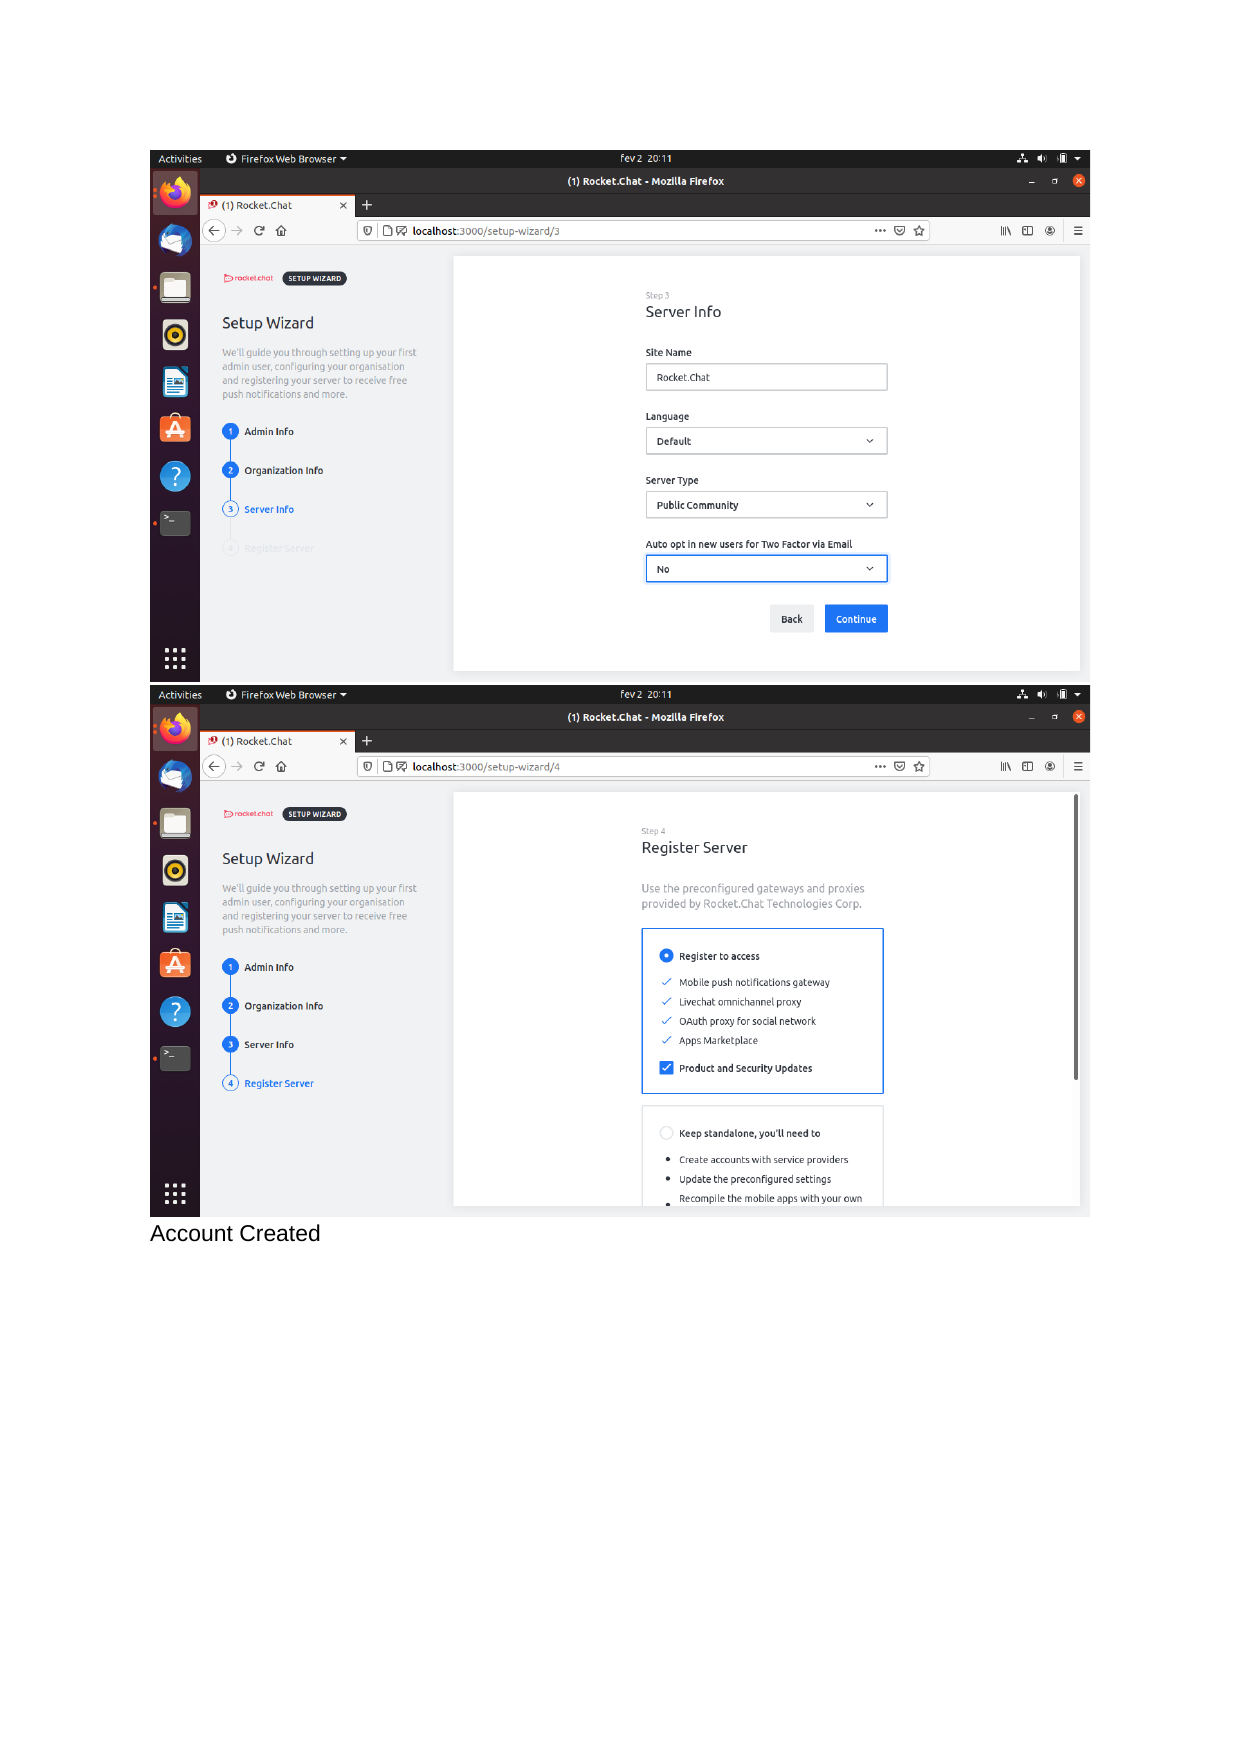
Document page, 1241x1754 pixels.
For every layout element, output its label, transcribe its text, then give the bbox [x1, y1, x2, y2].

picture [150, 150, 1091, 682]
text Account Created [150, 1220, 1090, 1247]
picture [150, 685, 1091, 1217]
